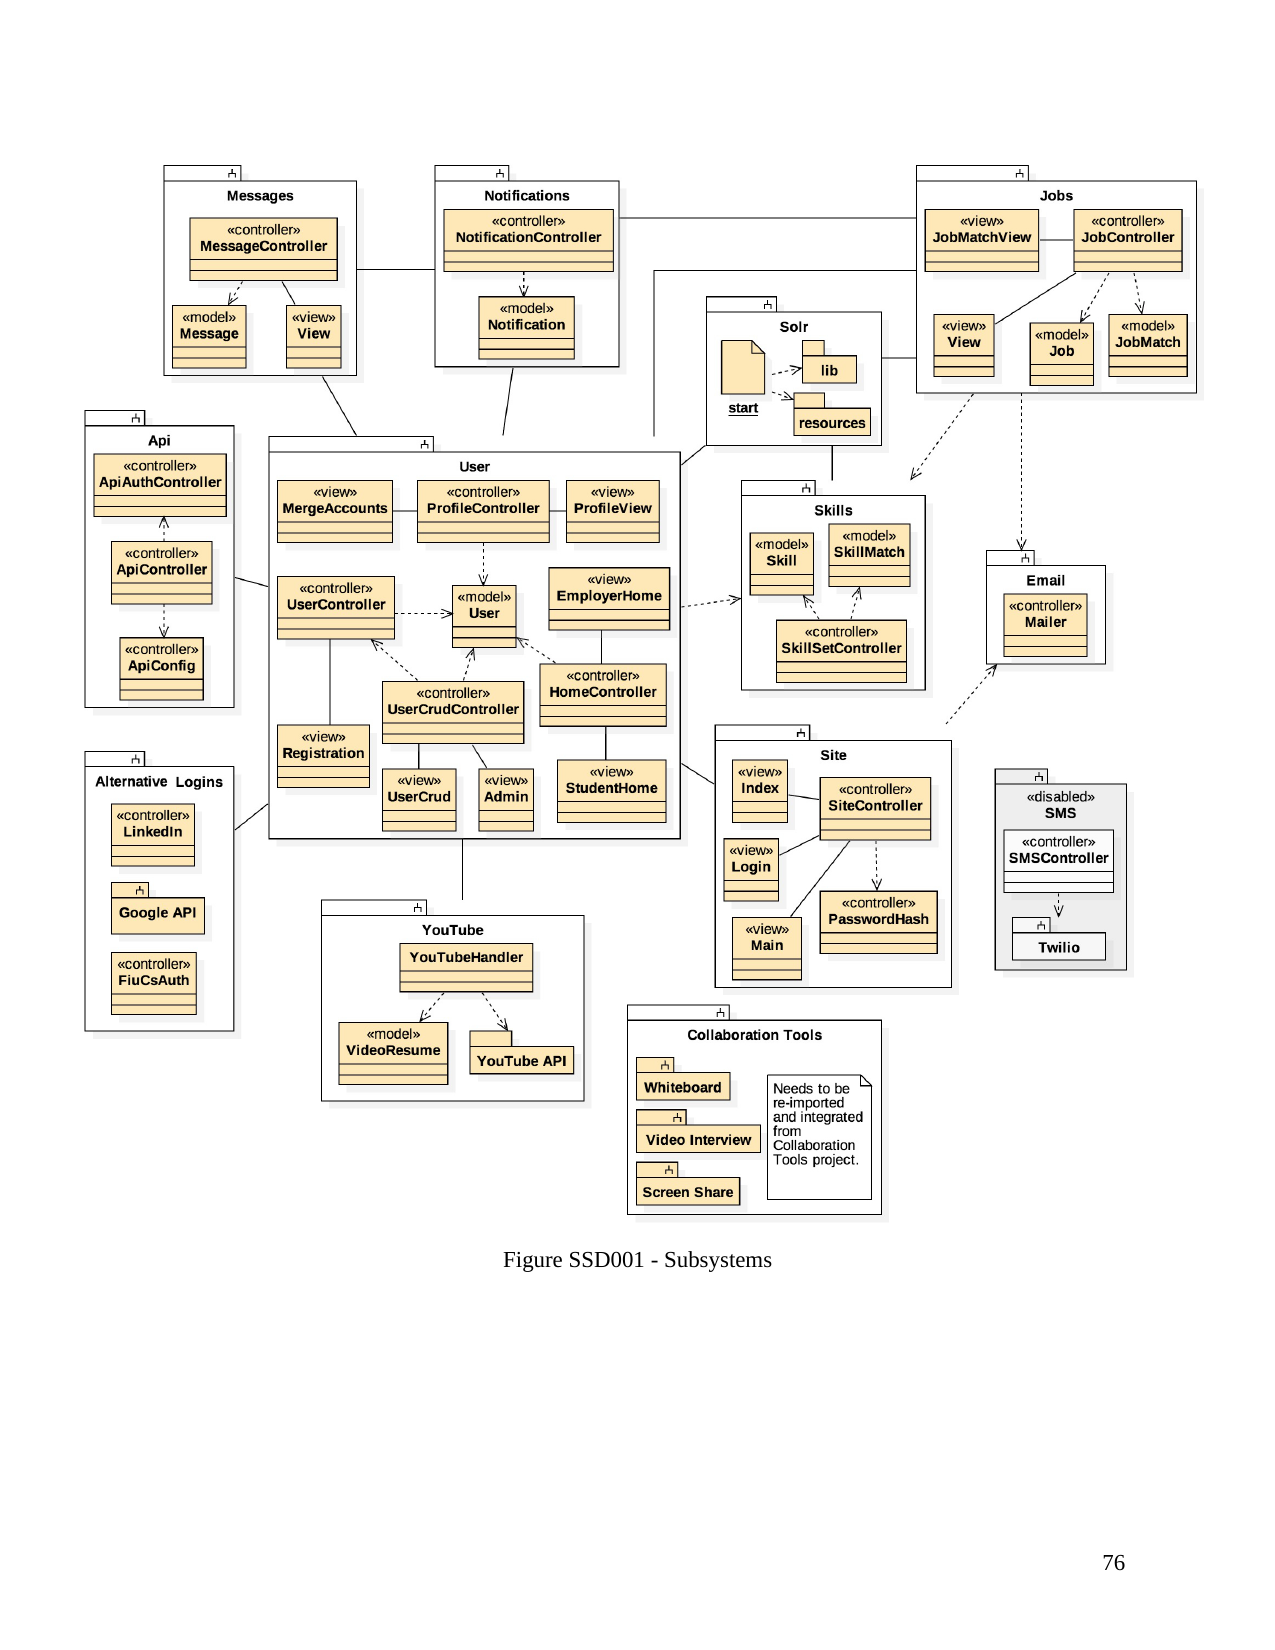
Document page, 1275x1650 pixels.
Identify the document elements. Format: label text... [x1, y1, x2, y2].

text Figure SSD001 - Subsystems [150, 1246, 1125, 1272]
picture [75, 150, 1217, 1233]
